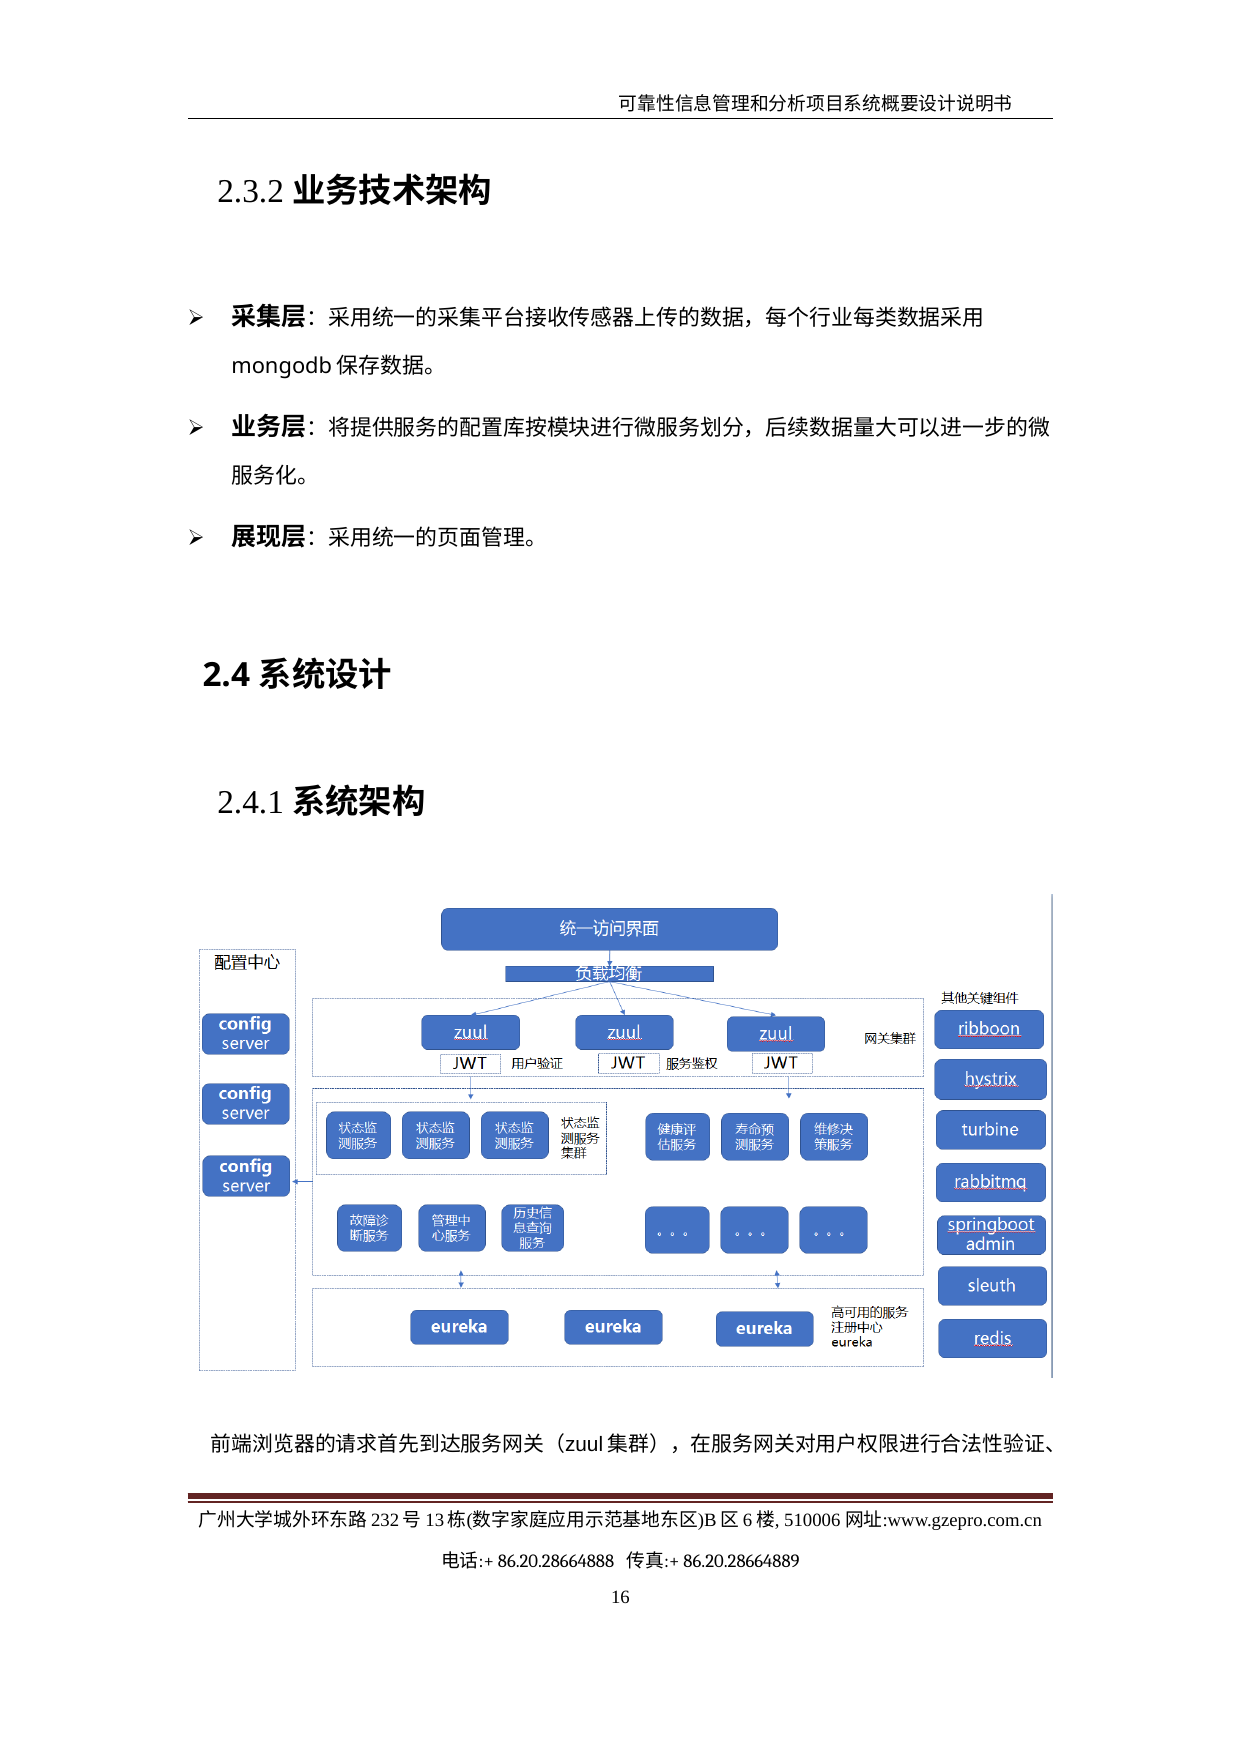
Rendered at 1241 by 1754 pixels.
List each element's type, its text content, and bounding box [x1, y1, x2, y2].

subtitle 系统架构 [217, 767, 1053, 832]
list 展现层：采用统一的页面管理。 [187, 502, 1053, 567]
list 业务层：将提供服务的配置库按模块进行微服务划分，后续数据量大可以进一步的微服务化。 [187, 392, 1053, 490]
picture [187, 894, 1053, 1378]
subtitle 业务技术架构 [217, 155, 1053, 220]
subtitle 系统设计 [202, 639, 1053, 704]
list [187, 1426, 1053, 1459]
list 采集层：采用统一的采集平台接收传感器上传的数据，每个行业每类数据采用mongodb保存数据。 [187, 282, 1053, 380]
